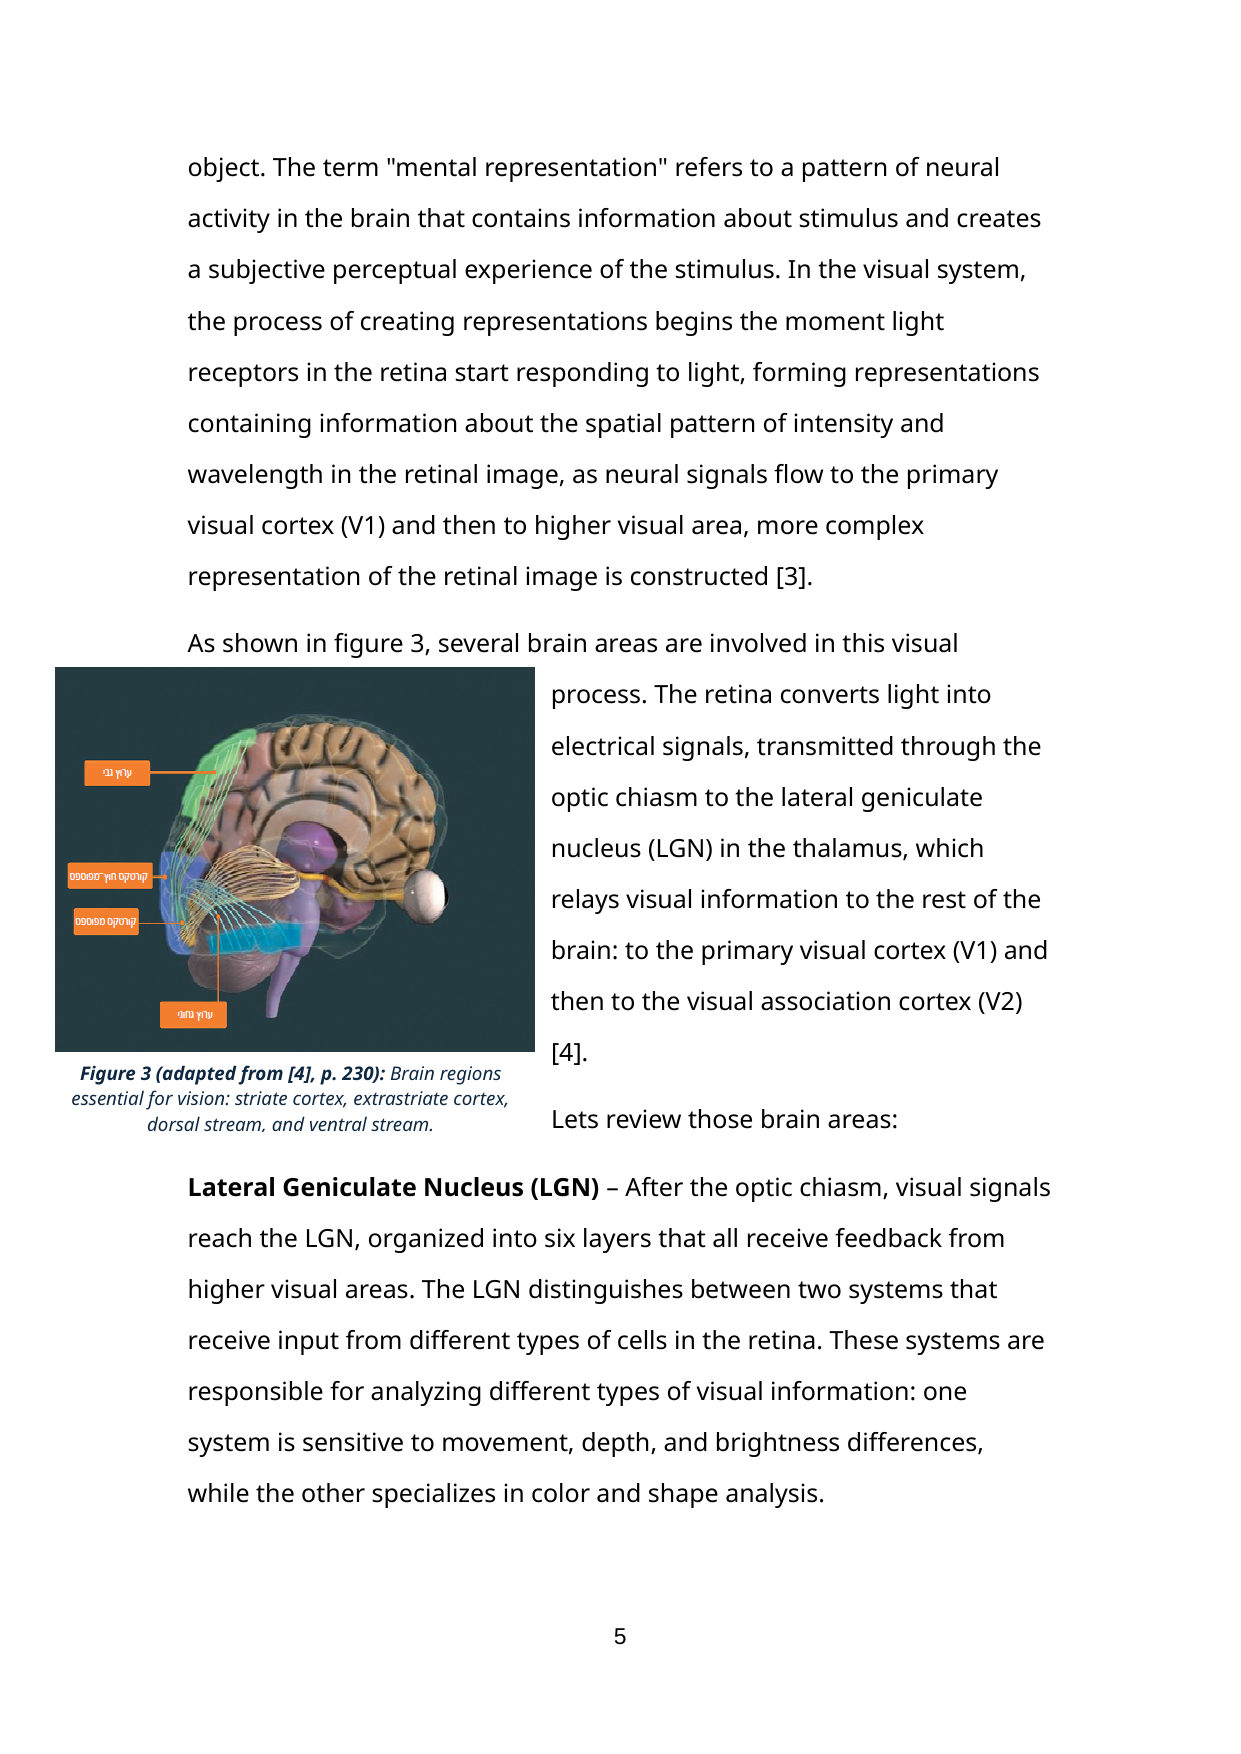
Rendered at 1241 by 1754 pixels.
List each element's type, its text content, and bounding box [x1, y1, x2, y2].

text As shown in figure 3, several brain areas are involved in this visual process. The retina converts light into electrical signals, transmitted through the optic chiasm to the lateral geniculate nucleus (LGN) in the thalamus, which relays visual information to the rest of the brain: to the primary visual cortex (V1) and then to the visual association cortex (V2) [4]. [187, 626, 1053, 1068]
text Lets review those brain areas: [187, 1102, 1053, 1136]
picture [52, 664, 536, 1057]
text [187, 150, 1053, 592]
text Lateral Geniculate Nucleus (LGN) – After the optic chiasm, visual signals reach the LGN, organized into six layers that all receive feedback from higher visual areas. The LGN distinguishes between two systems that receive input from different types of cells in the retina. These systems are responsible for analyzing different types of visual information: one system is sensitive to movement, depth, and brightness differences, while the other specializes in color and shape analysis. [187, 1170, 1053, 1510]
